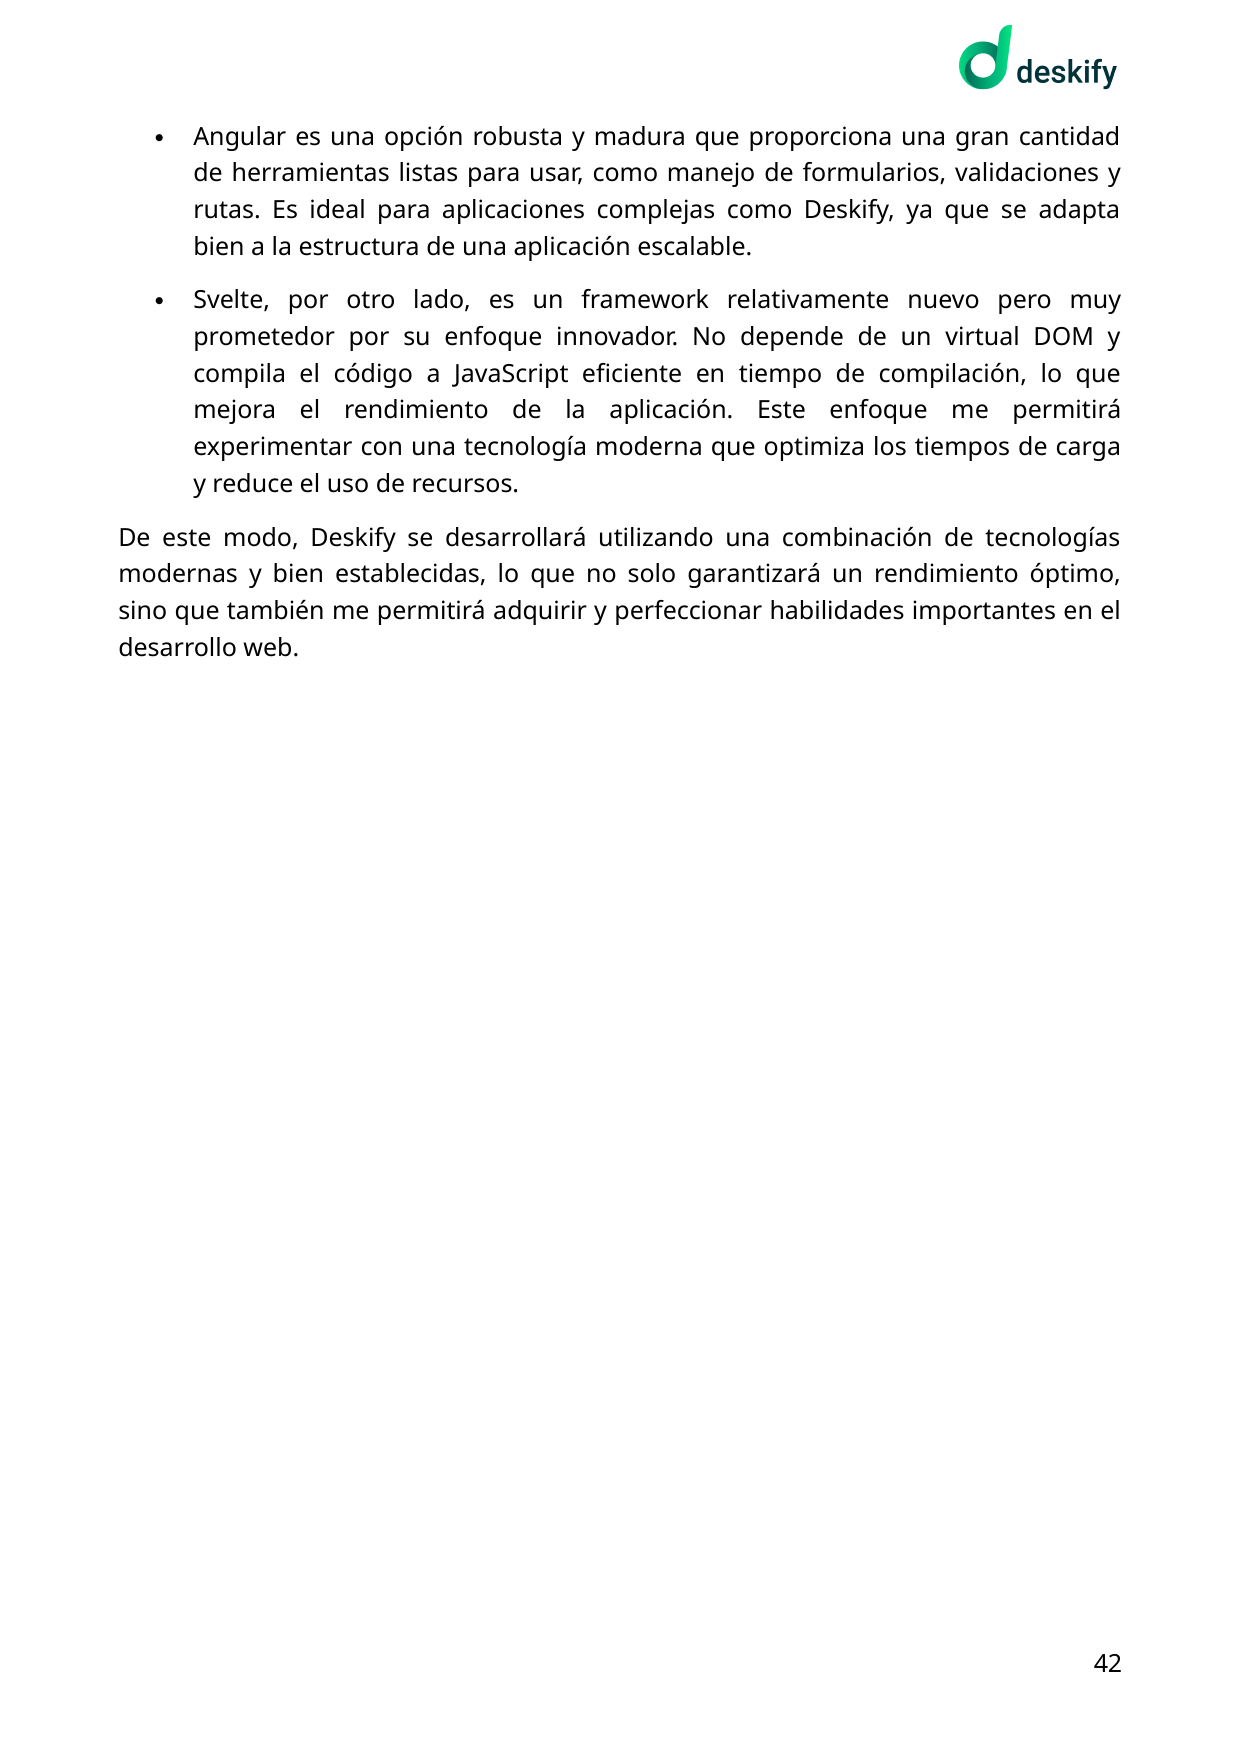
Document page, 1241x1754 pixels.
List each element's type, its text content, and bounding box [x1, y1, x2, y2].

list Svelte, por otro lado, es un framework relativamente nuevo pero muy prometedor por su enfoque innovador. No depende de un virtual DOM y compila el código a JavaScript eficiente en tiempo de compilación, lo que mejora el rendimiento de la aplicación. Este enfoque me permitirá experimentar con una tecnología moderna que optimiza los tiempos de carga y reduce el uso de recursos. [156, 282, 1122, 500]
text De este modo, Deskify se desarrollará utilizando una combinación de tecnologías modernas y bien establecidas, lo que no solo garantizará un rendimiento óptimo, sino que también me permitirá adquirir y perfeccionar habilidades importantes en el desarrollo web. [118, 519, 1122, 663]
list Angular es una opción robusta y madura que proporciona una gran cantidad de herramientas listas para usar, como manejo de formularios, validaciones y rutas. Es ideal para aplicaciones complejas como Deskify, ya que se adapta bien a la estructura de una aplicación escalable. [156, 118, 1122, 262]
picture [953, 22, 1127, 92]
